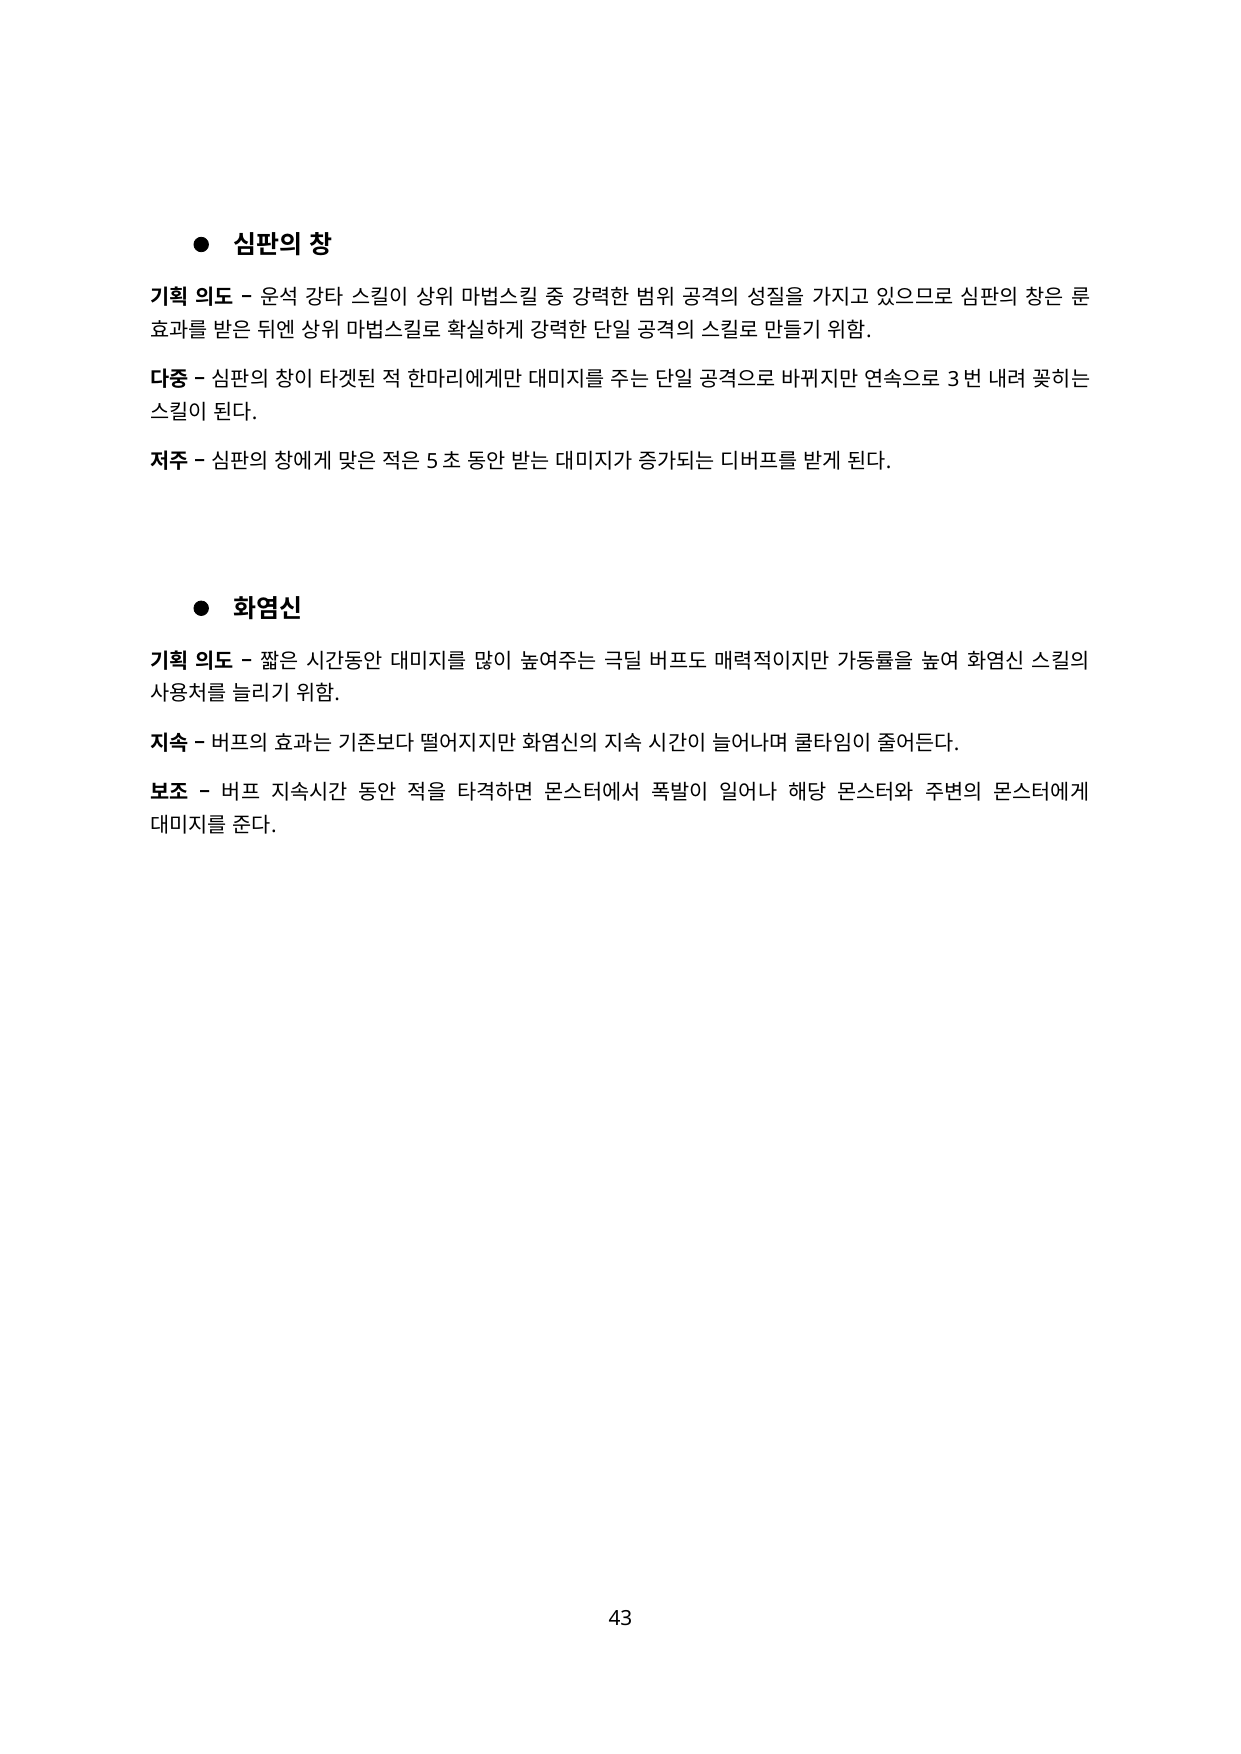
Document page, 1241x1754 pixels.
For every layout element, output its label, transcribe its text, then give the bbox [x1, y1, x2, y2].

text 보조 – 버프 지속시간 동안 적을 타격하면 몬스터에서 폭발이 일어나 해당 몬스터와 주변의 몬스터에게 대미지를 준다. [150, 775, 1090, 838]
text 저주 – 심판의 창에게 맞은 적은 5초 동안 받는 대미지가 증가되는 디버프를 받게 된다. [150, 444, 1090, 474]
text 기획 의도 – 짧은 시간동안 대미지를 많이 높여주는 극딜 버프도 매력적이지만 가동률을 높여 화염신 스킬의 사용처를 늘리기 위함. [150, 644, 1090, 707]
text 다중 – 심판의 창이 타겟된 적 한마리에게만 대미지를 주는 단일 공격으로 바뀌지만 연속으로 3번 내려 꽂히는 스킬이 된다. [150, 362, 1090, 425]
list 심판의 창 [192, 224, 1090, 261]
list 화염신 [192, 588, 1090, 624]
text 기획 의도 – 운석 강타 스킬이 상위 마법스킬 중 강력한 범위 공격의 성질을 가지고 있으므로 심판의 창은 룬 효과를 받은 뒤엔 상위 마법스킬로 확실하게 강력한 단일 공격의 스킬로 만들기 위함. [150, 280, 1090, 343]
text 지속 – 버프의 효과는 기존보다 떨어지지만 화염신의 지속 시간이 늘어나며 쿨타임이 줄어든다. [150, 726, 1090, 756]
